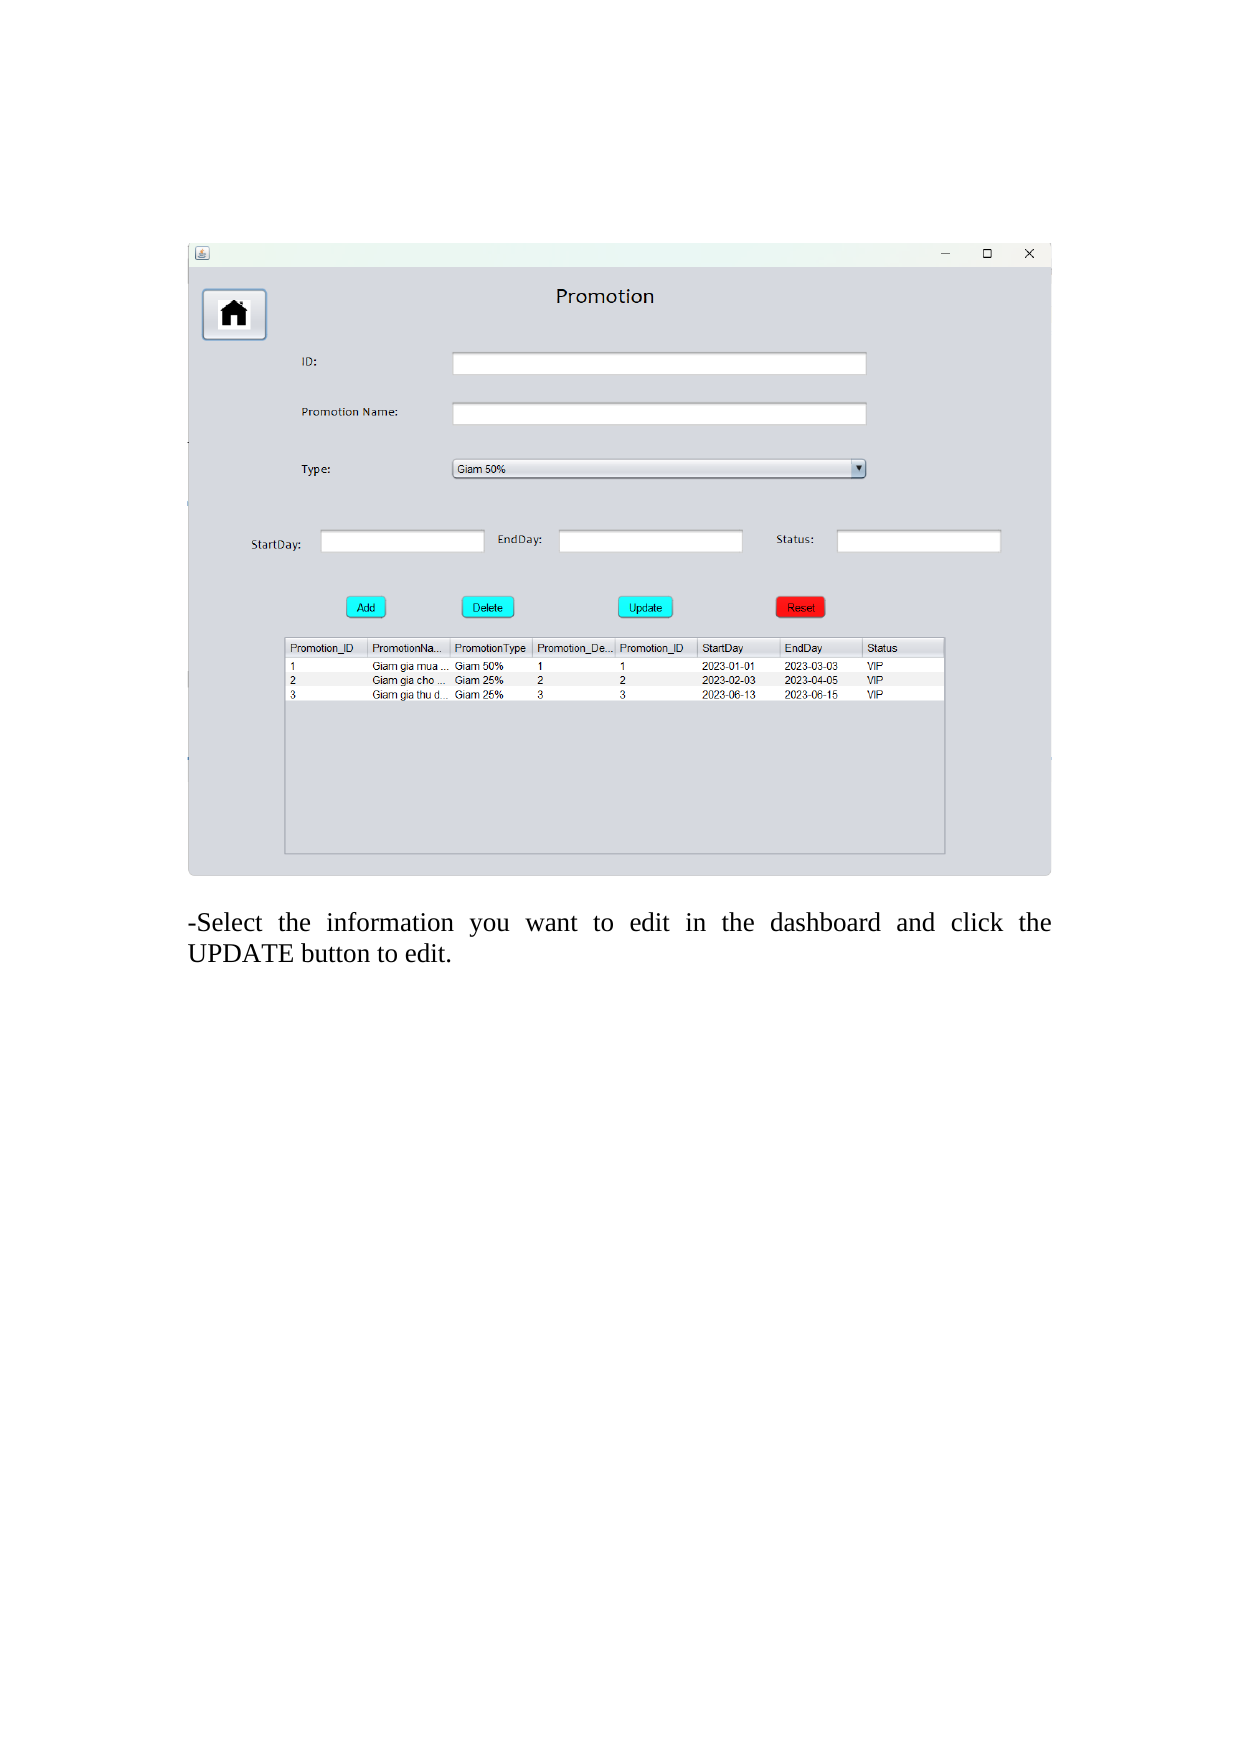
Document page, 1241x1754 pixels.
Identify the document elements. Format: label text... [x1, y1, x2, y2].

text -Select the information you want to edit in the dashboard and click the UPDATE button to edit. [187, 906, 1053, 969]
picture [187, 243, 1052, 876]
